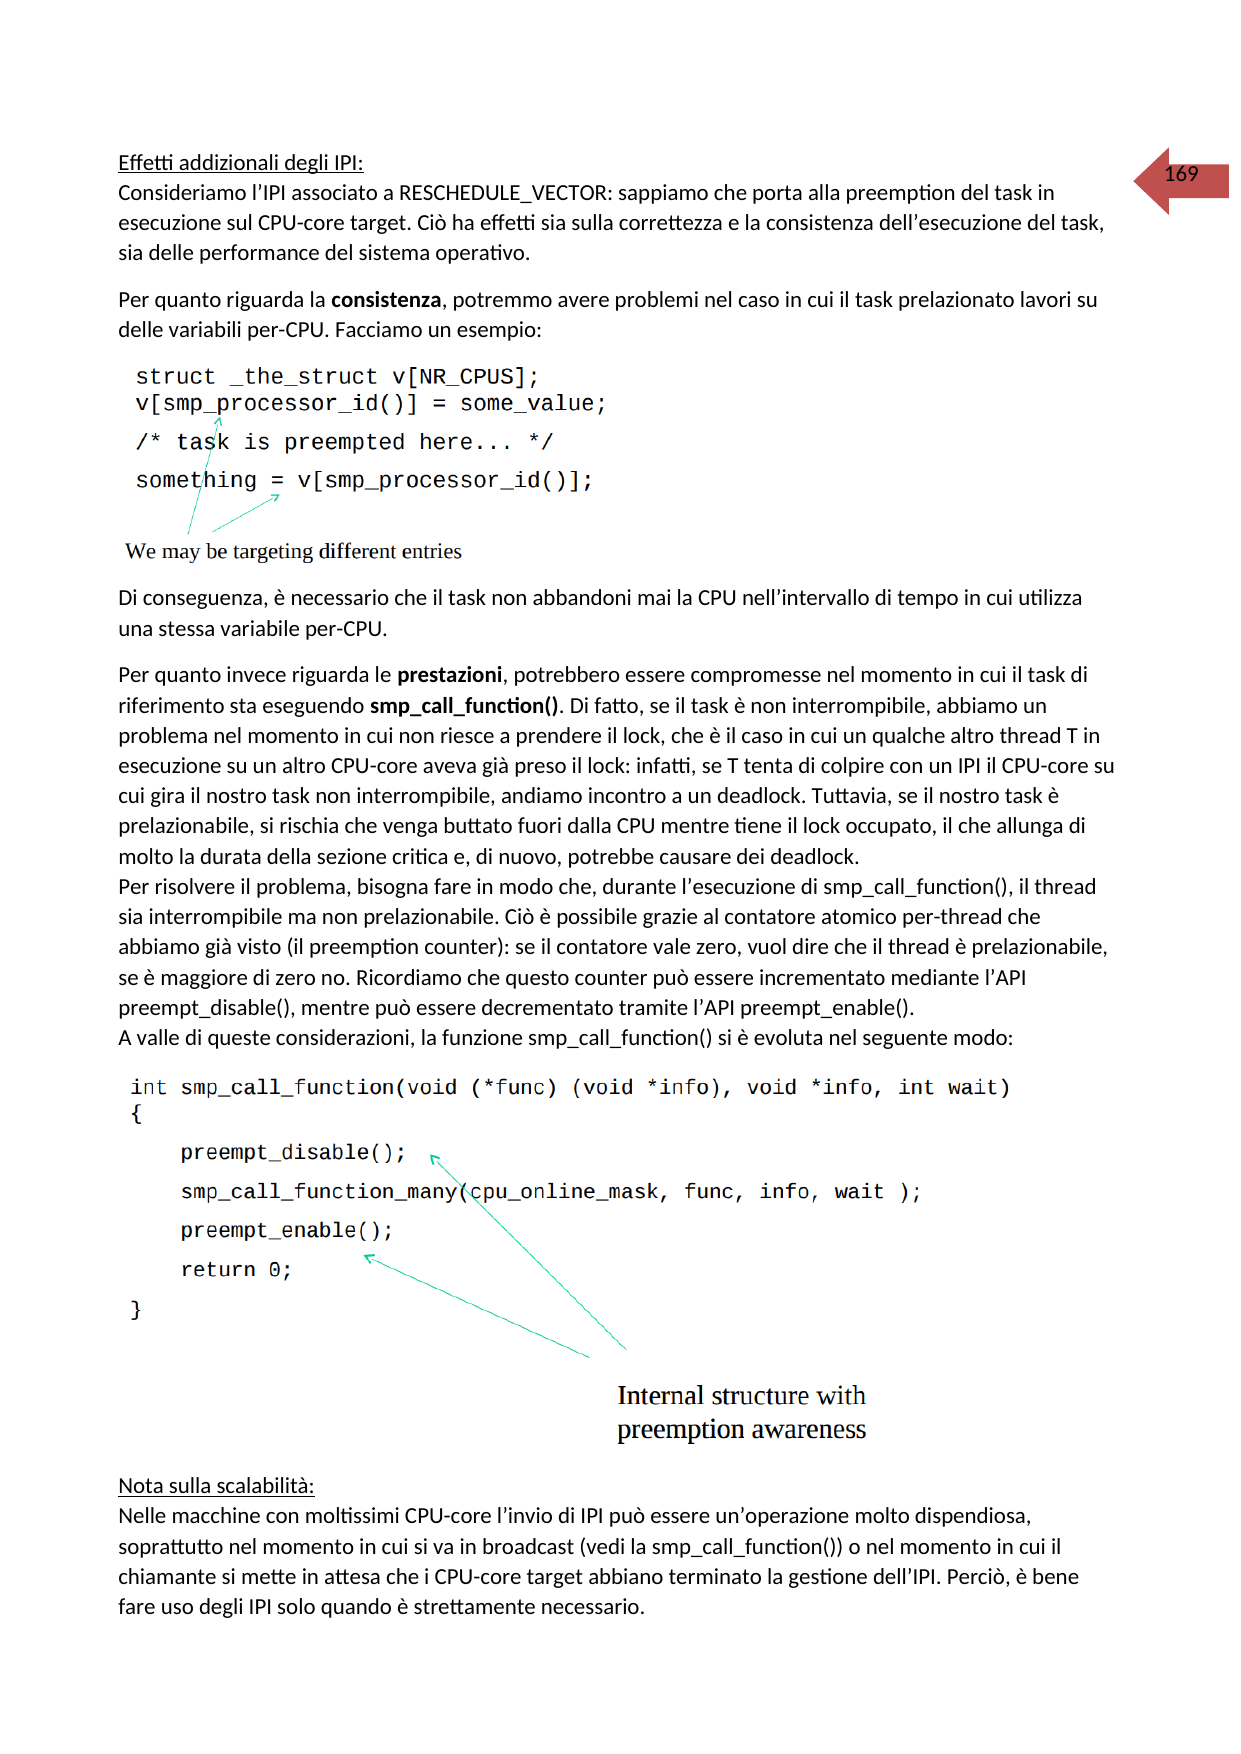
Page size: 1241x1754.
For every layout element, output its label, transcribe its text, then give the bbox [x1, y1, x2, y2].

text Di conseguenza, è necessario che il task non abbandoni mai la CPU nell’intervallo di tempo in cui utilizza una stessa variabile per-CPU. [118, 583, 1122, 642]
text Nota sulla scalabilità: Nelle macchine con moltissimi CPU-core l’invio di IPI può essere un’operazione molto dispendiosa, soprattutto nel momento in cui si va in broadcast (vedi la smp_call_function()) o nel momento in cui il chiamante si mette in attesa che i CPU-core target abbiano terminato la gestione dell’IPI. Perciò, è bene fare uso degli IPI solo quando è strettamente necessario. [118, 1471, 1122, 1620]
text Effetti addizionali degli IPI: Consideriamo l’IPI associato a RESCHEDULE_VECTOR: sappiamo che porta alla preemption del task in esecuzione sul CPU-core target. Ciò ha effetti sia sulla correttezza e la consistenza dell’esecuzione del task, sia delle performance del sistema operativo. [118, 148, 1122, 266]
picture [118, 362, 612, 565]
picture [118, 1070, 1015, 1453]
text Per quanto riguarda la consistenza, potremmo avere problemi nel caso in cui il task prelazionato lavori su delle variabili per-CPU. Facciamo un esempio: [118, 285, 1122, 343]
text Per quanto invece riguarda le prestazioni, potrebbero essere compromesse nel momento in cui il task di riferimento sta eseguendo smp_call_function(). Di fatto, se il task è non interrompibile, abbiamo un problema nel momento in cui non riesce a prendere il lock, che è il caso in cui un qualche altro thread T in esecuzione su un altro CPU-core aveva già preso il lock: infatti, se T tenta di colpire con un IPI il CPU-core su cui gira il nostro task non interrompibile, andiamo incontro a un deadlock. Tuttavia, se il nostro task è prelazionabile, si rischia che venga buttato fuori dalla CPU mentre tiene il lock occupato, il che allunga di molto la durata della sezione critica e, di nuovo, potrebbe causare dei deadlock. Per risolvere il problema, bisogna fare in modo che, durante l’esecuzione di smp_call_function(), il thread sia interrompibile ma non prelazionabile. Ciò è possibile grazie al contatore atomico per-thread che abbiamo già visto (il preemption counter): se il contatore vale zero, vuol dire che il thread è prelazionabile, se è maggiore di zero no. Ricordiamo che questo counter può essere incrementato mediante l’API preempt_disable(), mentre può essere decrementato tramite l’API preempt_enable(). A valle di queste considerazioni, la funzione smp_call_function() si è evoluta nel seguente modo: [118, 661, 1122, 1051]
